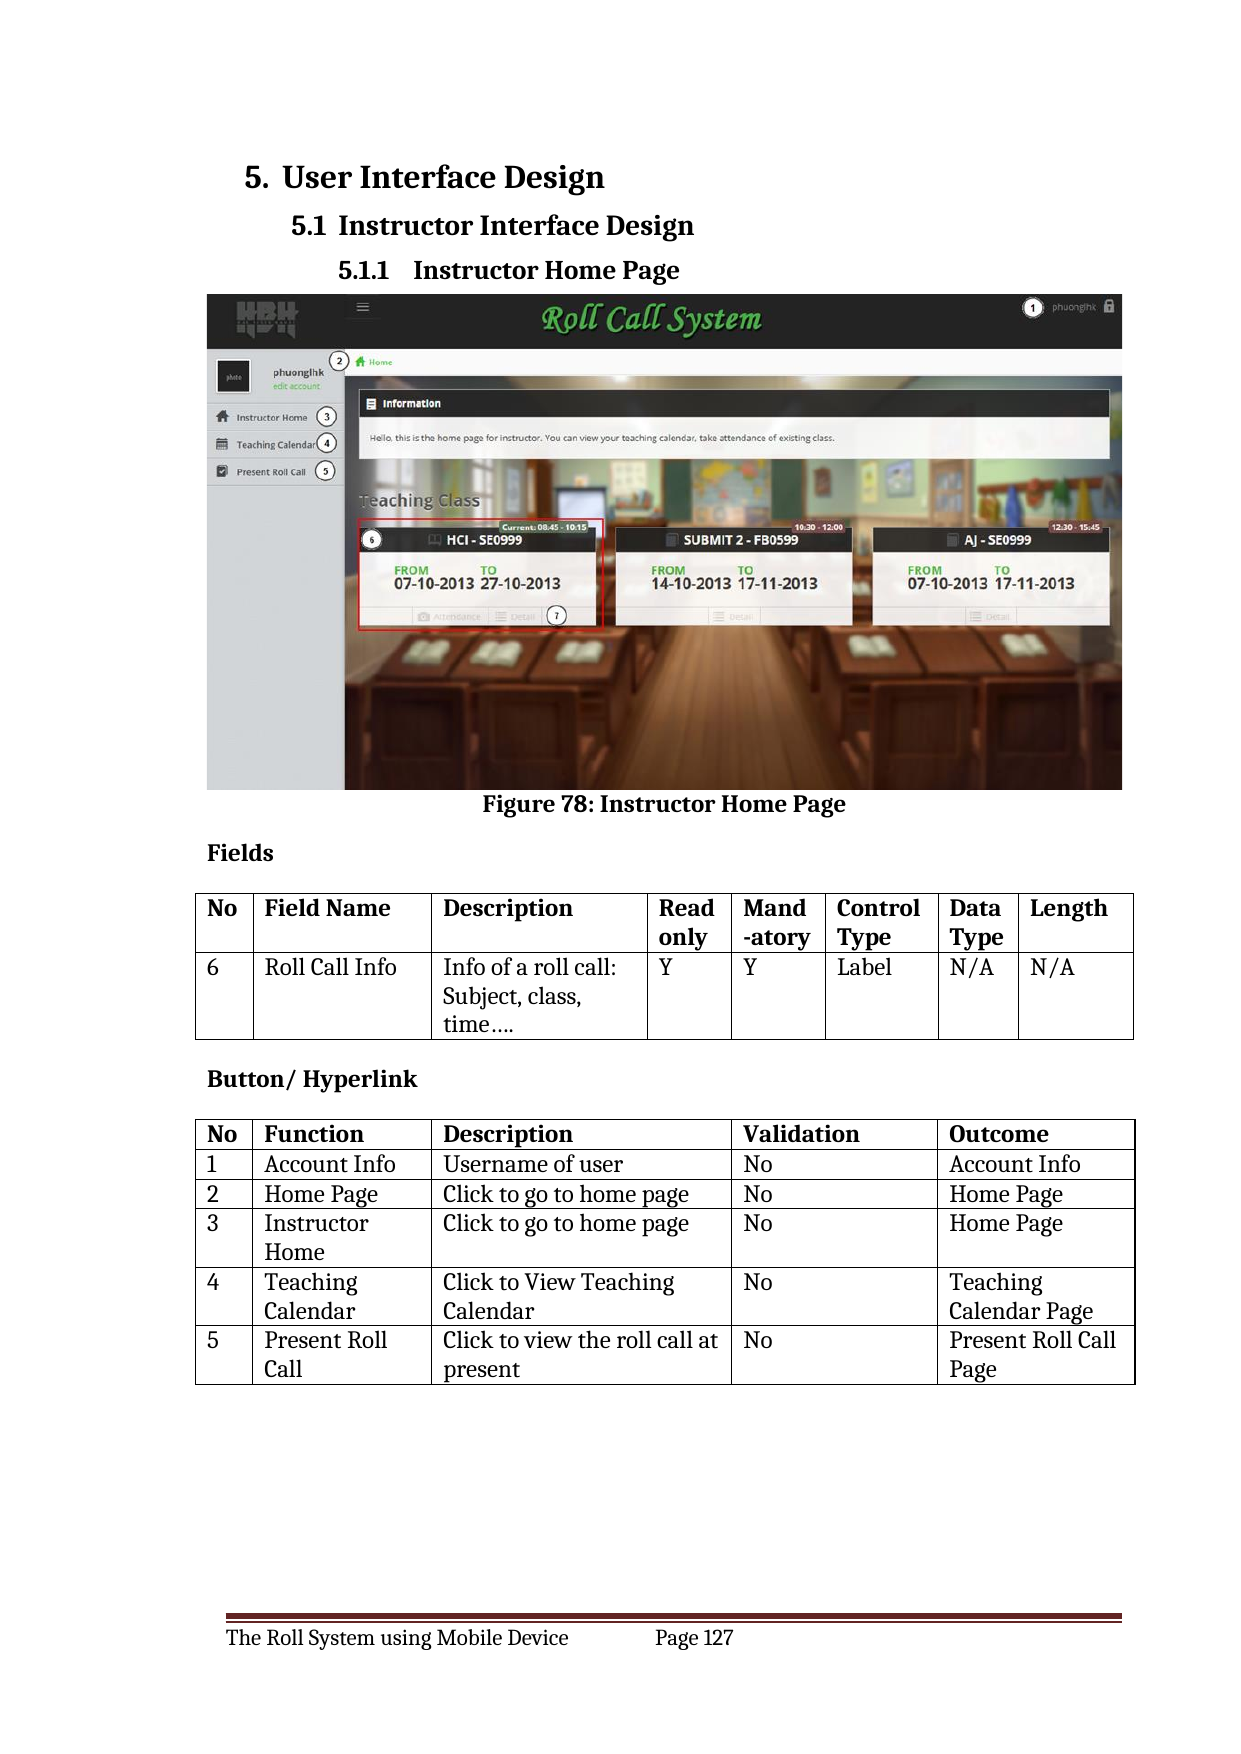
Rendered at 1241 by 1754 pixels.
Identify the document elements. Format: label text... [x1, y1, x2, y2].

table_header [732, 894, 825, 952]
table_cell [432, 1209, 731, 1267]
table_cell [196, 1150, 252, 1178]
subtitle User Interface Design [244, 158, 1122, 196]
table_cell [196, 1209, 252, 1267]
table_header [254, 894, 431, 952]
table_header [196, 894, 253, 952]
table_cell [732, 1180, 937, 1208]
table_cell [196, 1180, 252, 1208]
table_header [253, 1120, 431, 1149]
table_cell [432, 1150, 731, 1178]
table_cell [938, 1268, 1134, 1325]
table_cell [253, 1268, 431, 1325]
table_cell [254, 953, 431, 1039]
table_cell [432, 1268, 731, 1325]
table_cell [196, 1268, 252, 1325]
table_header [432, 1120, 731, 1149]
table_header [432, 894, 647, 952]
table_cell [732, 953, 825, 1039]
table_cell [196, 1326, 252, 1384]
text Fields [207, 839, 1122, 868]
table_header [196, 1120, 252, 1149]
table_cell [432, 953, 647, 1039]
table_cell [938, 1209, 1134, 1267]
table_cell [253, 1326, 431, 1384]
text Figure 78: Instructor Home Page [207, 790, 1122, 818]
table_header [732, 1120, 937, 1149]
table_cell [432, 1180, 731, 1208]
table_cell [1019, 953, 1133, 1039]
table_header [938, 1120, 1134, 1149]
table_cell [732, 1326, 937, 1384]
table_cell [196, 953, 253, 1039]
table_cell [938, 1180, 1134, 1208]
subtitle Instructor Home Page [338, 255, 1122, 286]
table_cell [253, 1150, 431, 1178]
picture [206, 294, 1123, 790]
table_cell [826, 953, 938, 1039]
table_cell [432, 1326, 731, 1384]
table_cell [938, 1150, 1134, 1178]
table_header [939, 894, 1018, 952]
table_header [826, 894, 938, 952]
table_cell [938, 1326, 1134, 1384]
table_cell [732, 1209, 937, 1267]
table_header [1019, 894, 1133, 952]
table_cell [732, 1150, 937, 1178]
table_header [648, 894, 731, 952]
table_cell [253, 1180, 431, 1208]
subtitle Instructor Interface Design [291, 209, 1122, 242]
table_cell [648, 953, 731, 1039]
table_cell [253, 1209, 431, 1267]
text Button/ Hyperlink [207, 1065, 1122, 1094]
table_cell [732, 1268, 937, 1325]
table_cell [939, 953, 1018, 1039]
